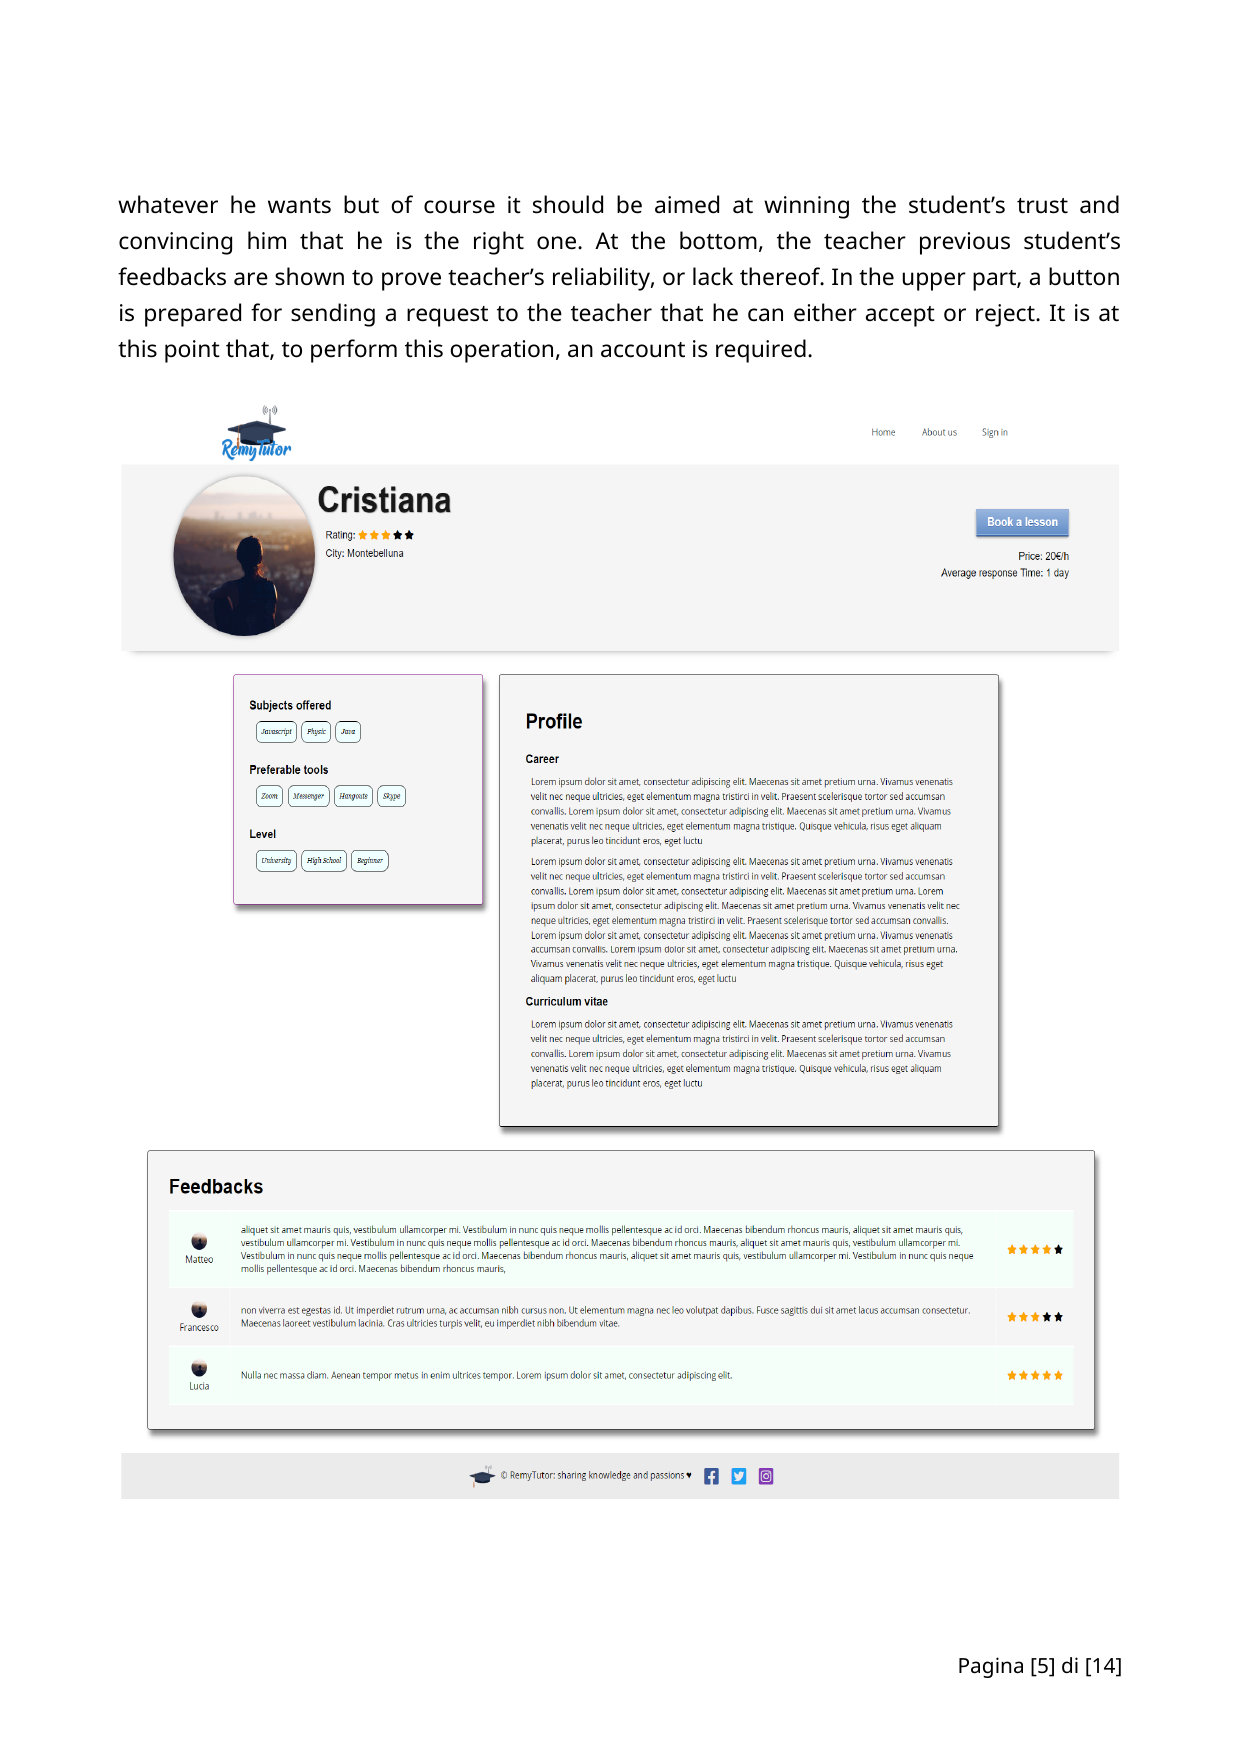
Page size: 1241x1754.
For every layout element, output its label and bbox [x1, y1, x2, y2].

text [118, 189, 1122, 364]
picture [121, 404, 1120, 1499]
